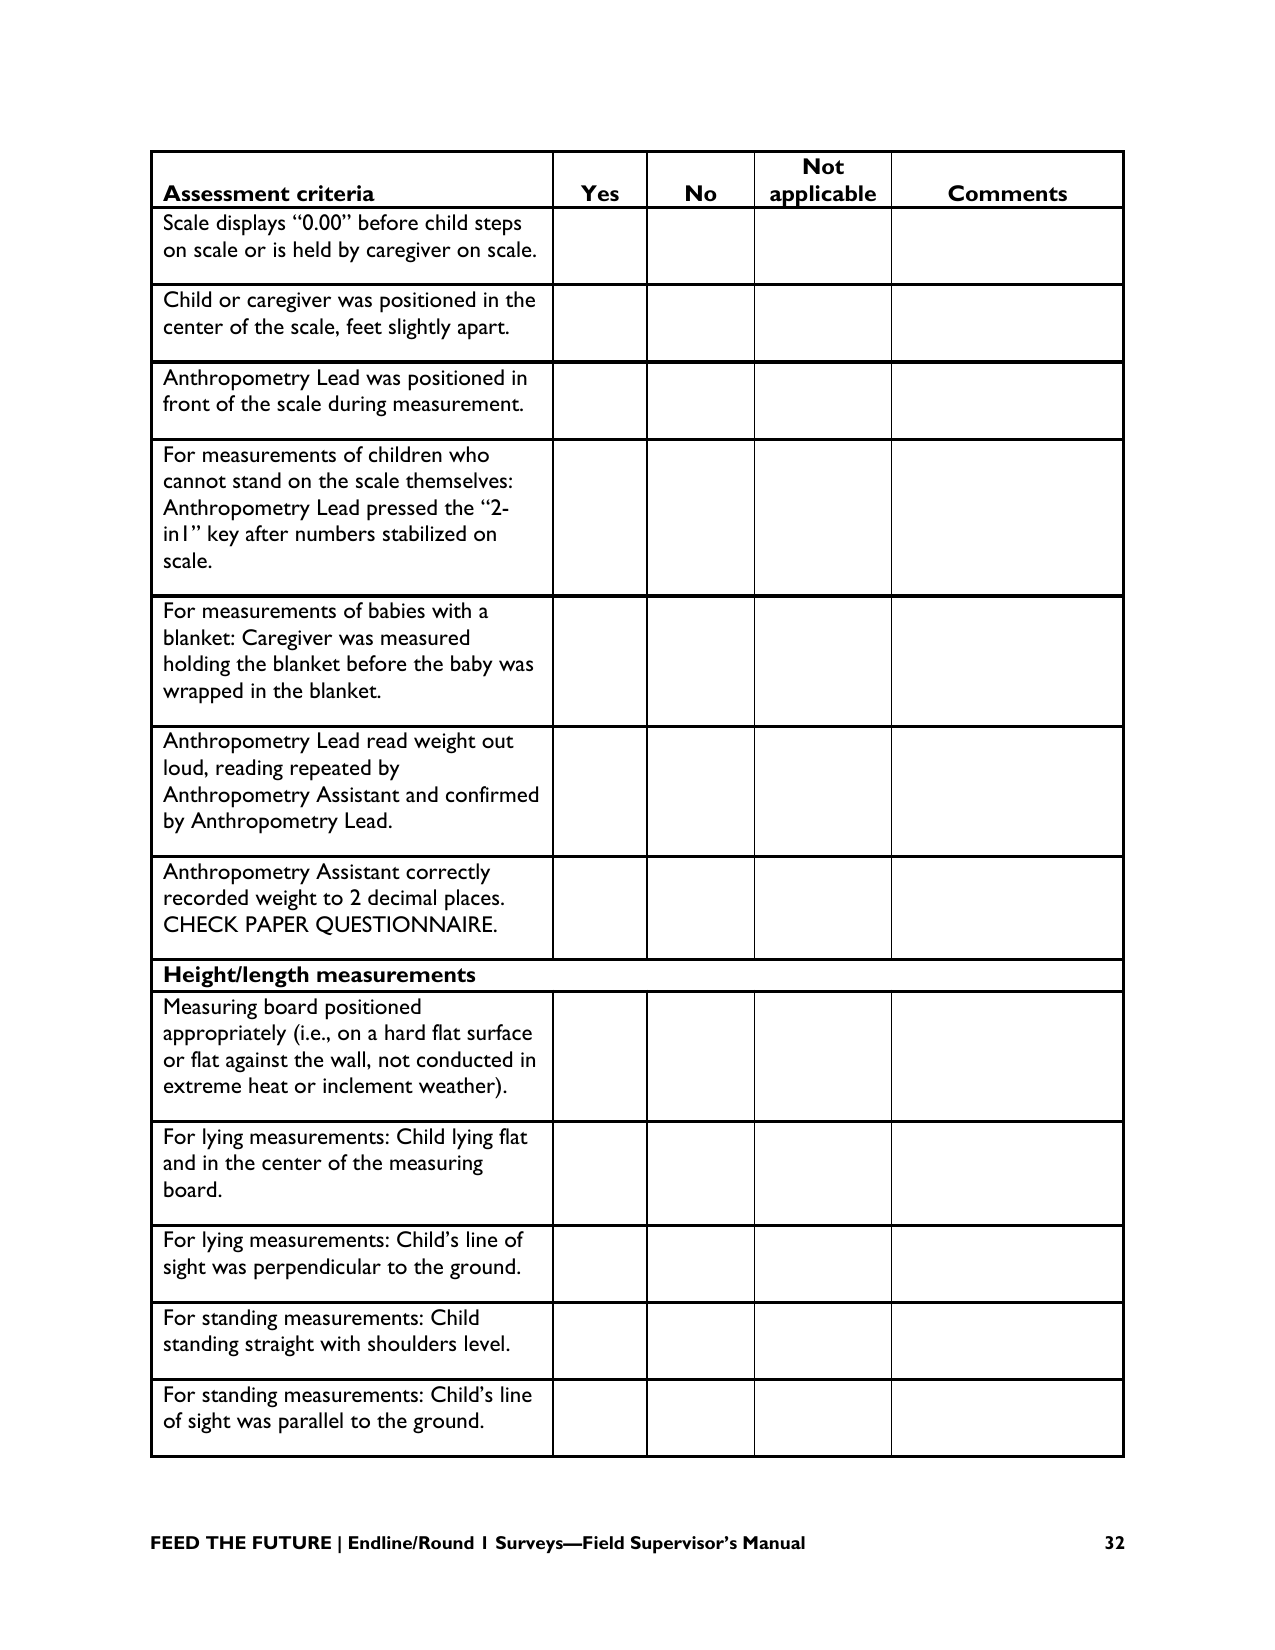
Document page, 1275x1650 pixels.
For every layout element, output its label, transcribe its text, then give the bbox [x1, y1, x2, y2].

table_cell [554, 858, 646, 958]
table_cell [648, 441, 754, 594]
table_cell Scale displays “0.00” before child steps on scale or is held by caregiver on scale. [153, 209, 552, 283]
table_cell [892, 364, 1122, 437]
table_cell [755, 286, 891, 360]
table_cell [648, 1227, 754, 1301]
table_cell [755, 364, 891, 437]
table_cell [755, 1381, 891, 1455]
table_cell For standing measurements: Child standing straight with shoulders level. [153, 1304, 552, 1378]
table_header Assessment criteria [153, 153, 552, 206]
table_cell [755, 858, 891, 958]
table_cell [892, 993, 1122, 1120]
table_cell [648, 1304, 754, 1378]
table_cell [755, 1304, 891, 1378]
table_cell [648, 1123, 754, 1223]
table_cell [648, 209, 754, 283]
table_cell [755, 1227, 891, 1301]
table_cell [755, 1123, 891, 1223]
table_cell [755, 209, 891, 283]
table_cell Anthropometry Lead read weight out loud, reading repeated by Anthropometry Assistant and confirmed by Anthropometry Lead. [153, 728, 552, 855]
table_cell [554, 1381, 646, 1455]
table_header Not applicable [755, 153, 891, 206]
table_cell [892, 1304, 1122, 1378]
table_cell [755, 993, 891, 1120]
table_cell [648, 286, 754, 360]
table_cell [648, 364, 754, 437]
table_cell [554, 1227, 646, 1301]
table_cell [648, 1381, 754, 1455]
table_cell [892, 728, 1122, 855]
table_cell [554, 286, 646, 360]
table_header Yes [554, 153, 646, 206]
table_cell [554, 993, 646, 1120]
table_cell Measuring board positioned appropriately (i.e., on a hard flat surface or flat against the wall, not conducted in extreme heat or inclement weather). [153, 993, 552, 1120]
table_cell [648, 598, 754, 724]
table_cell [892, 598, 1122, 724]
table_cell [892, 286, 1122, 360]
table_cell [755, 598, 891, 724]
table_cell [554, 209, 646, 283]
table_cell For lying measurements: Child lying flat and in the center of the measuring board. [153, 1123, 552, 1223]
table_cell [554, 364, 646, 437]
table_cell Anthropometry Assistant correctly recorded weight to 2 decimal places. CHECK PAPER QUESTIONNAIRE. [153, 858, 552, 958]
table_cell [892, 1381, 1122, 1455]
table_cell For measurements of children who cannot stand on the scale themselves: Anthropometry Lead pressed the “2-in1” key after numbers stabilized on scale. [153, 441, 552, 594]
table_cell [648, 858, 754, 958]
table_cell [554, 1304, 646, 1378]
table_cell Anthropometry Lead was positioned in front of the scale during measurement. [153, 364, 552, 437]
table_cell For measurements of babies with a blanket: Caregiver was measured holding the blanket before the baby was wrapped in the blanket. [153, 598, 552, 724]
table_cell Child or caregiver was positioned in the center of the scale, feet slightly apart. [153, 286, 552, 360]
table_cell [648, 993, 754, 1120]
table_cell [554, 728, 646, 855]
table_cell [892, 209, 1122, 283]
table_cell Height/length measurements [153, 961, 1122, 989]
table_cell [892, 858, 1122, 958]
table_cell [648, 728, 754, 855]
table_cell [554, 598, 646, 724]
table_cell [892, 441, 1122, 594]
table_cell [755, 441, 891, 594]
table_cell For lying measurements: Child’s line of sight was perpendicular to the ground. [153, 1227, 552, 1301]
table_header No [648, 153, 754, 206]
table_cell [554, 1123, 646, 1223]
table_cell [554, 441, 646, 594]
table_cell [892, 1227, 1122, 1301]
table_cell For standing measurements: Child’s line of sight was parallel to the ground. [153, 1381, 552, 1455]
table_cell [755, 728, 891, 855]
table_cell [892, 1123, 1122, 1223]
table_header Comments [892, 153, 1122, 206]
